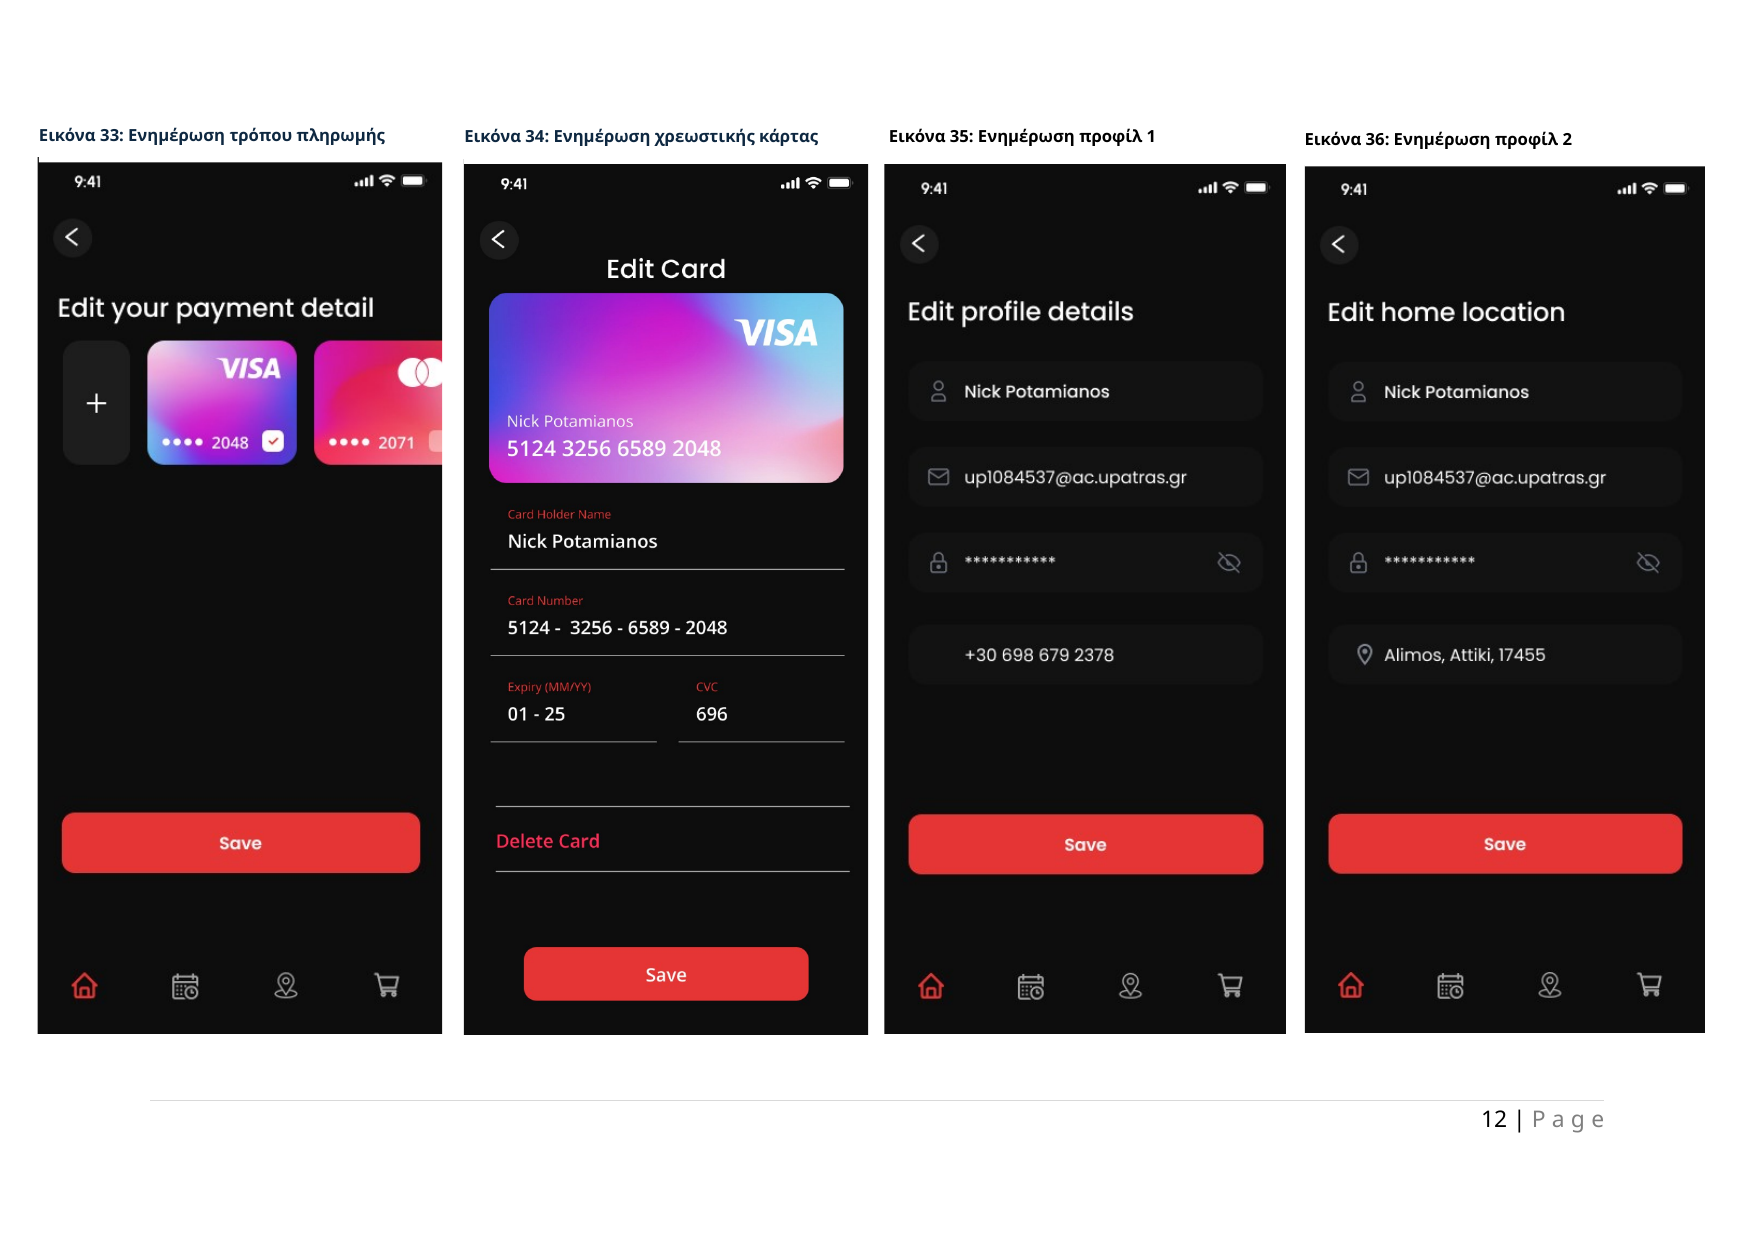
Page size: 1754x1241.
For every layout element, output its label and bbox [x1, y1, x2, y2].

picture [884, 164, 1286, 1034]
picture [1304, 167, 1705, 1033]
picture [463, 159, 869, 1035]
picture [37, 157, 443, 1034]
